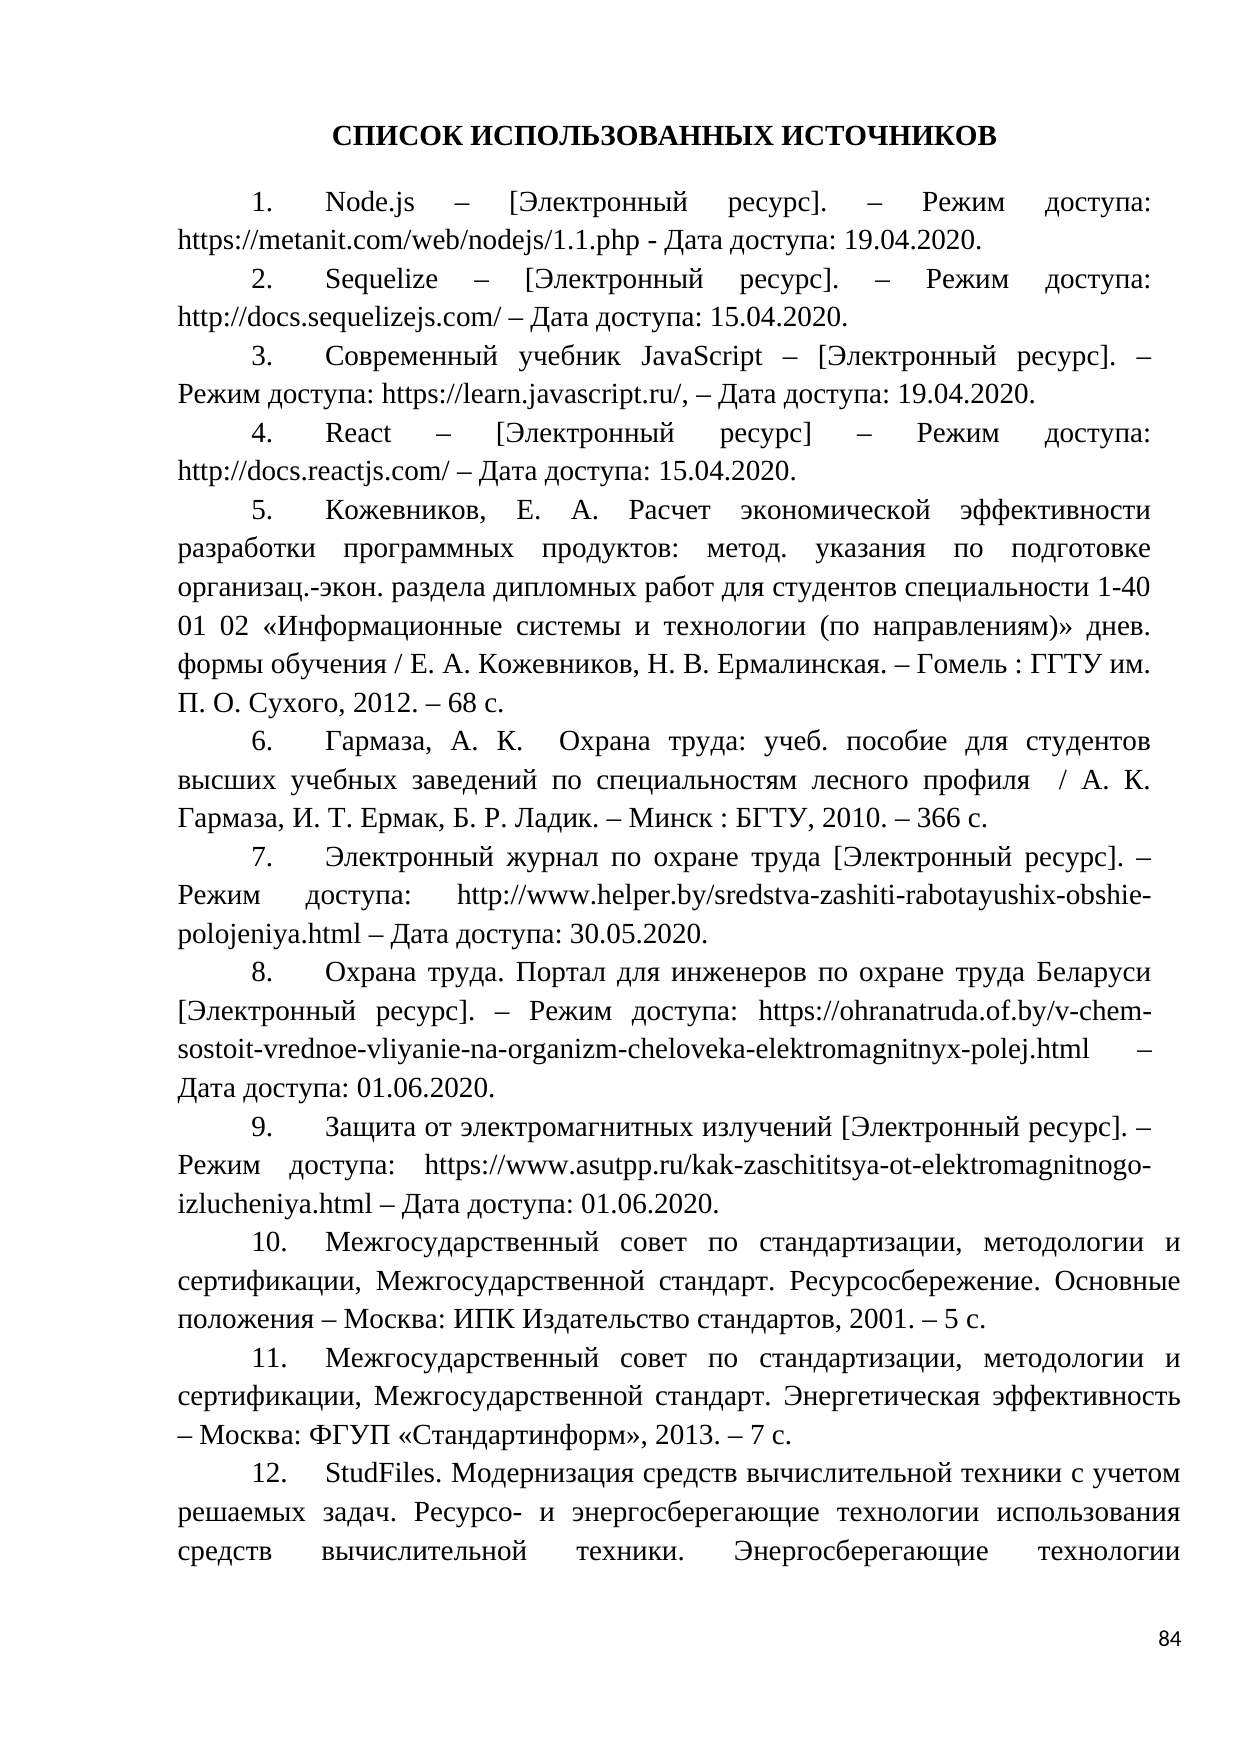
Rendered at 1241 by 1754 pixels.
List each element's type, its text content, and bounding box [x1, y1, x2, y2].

list Защита от электромагнитных излучений [Электронный ресурс]. – Режим доступа: https://www.asutpp.ru/kak-zaschititsya-ot-elektromagnitnogo-izlucheniya.html – Дата доступа: 01.06.2020. [177, 1109, 1152, 1219]
list Sequelize – [Электронный ресурс]. – Режим доступа: http://docs.sequelizejs.com/ – Дата доступа: 15.04.2020. [177, 261, 1152, 333]
list React – [Электронный ресурс] – Режим доступа: http://docs.reactjs.com/ – Дата доступа: 15.04.2020. [177, 415, 1152, 487]
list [177, 1456, 1181, 1566]
list Межгосударственный совет по стандартизации, методологии и сертификации, Межгосударственной стандарт. Энергетическая эффективность – Москва: ФГУП «Стандартинформ», 2013. – 7 с. [177, 1340, 1181, 1451]
list Гармаза, А. К. Охрана труда: учеб. пособие для студентов высших учебных заведений по специальностям лесного профиля / А. К. Гармаза, И. Т. Ермак, Б. Р. Ладик. – Минск : БГТУ, 2010. – 366 с. [177, 723, 1152, 762]
list Кожевников, Е. А. Расчет экономической эффективности разработки программных продуктов: метод. указания по подготовке организац.-экон. раздела дипломных работ для студентов специальности 1-40 01 02 «Информационные системы и технологии (по направлениям)» днев. формы обучения / Е. А. Кожевников, Н. В. Ермалинская. – Гомель : ГГТУ им. П. О. Сухого, 2012. – 68 с. [177, 492, 1152, 718]
list Гармаза, А. К. Охрана труда: учеб. пособие для студентов высших учебных заведений по специальностям лесного профиля / А. К. Гармаза, И. Т. Ермак, Б. Р. Ладик. – Минск : БГТУ, 2010. – 366 с. [177, 795, 1152, 834]
subtitle СПИСОК ИСПОЛЬЗОВАННЫХ ИСТОЧНИКОВ [177, 118, 1152, 152]
list Node.js – [Электронный ресурс]. – Режим доступа: https://metanit.com/web/nodejs/1.1.php - Дата доступа: 19.04.2020. [177, 184, 1152, 256]
list Охрана труда. Портал для инженеров по охране труда Беларуси [Электронный ресурс]. – Режим доступа: https://ohranatruda.of.by/v-chem-sostoit-vrednoe-vliyanie-na-organizm-cheloveka-elektromagnitnyx-polej.html – Дата доступа: 01.06.2020. [177, 954, 1152, 1104]
list Современный учебник JavaScript – [Электронный ресурс]. – Режим доступа: https://learn.javascript.ru/, – Дата доступа: 19.04.2020. [177, 338, 1152, 410]
list Межгосударственный совет по стандартизации, методологии и сертификации, Межгосударственной стандарт. Ресурсосбережение. Основные положения – Москва: ИПК Издательство стандартов, 2001. – 5 с. [177, 1224, 1181, 1335]
list Электронный журнал по охране труда [Электронный ресурс]. – Режим доступа: http://www.helper.by/sredstva-zashiti-rabotayushix-obshie-polojeniya.html – Дата доступа: 30.05.2020. [177, 839, 1152, 949]
